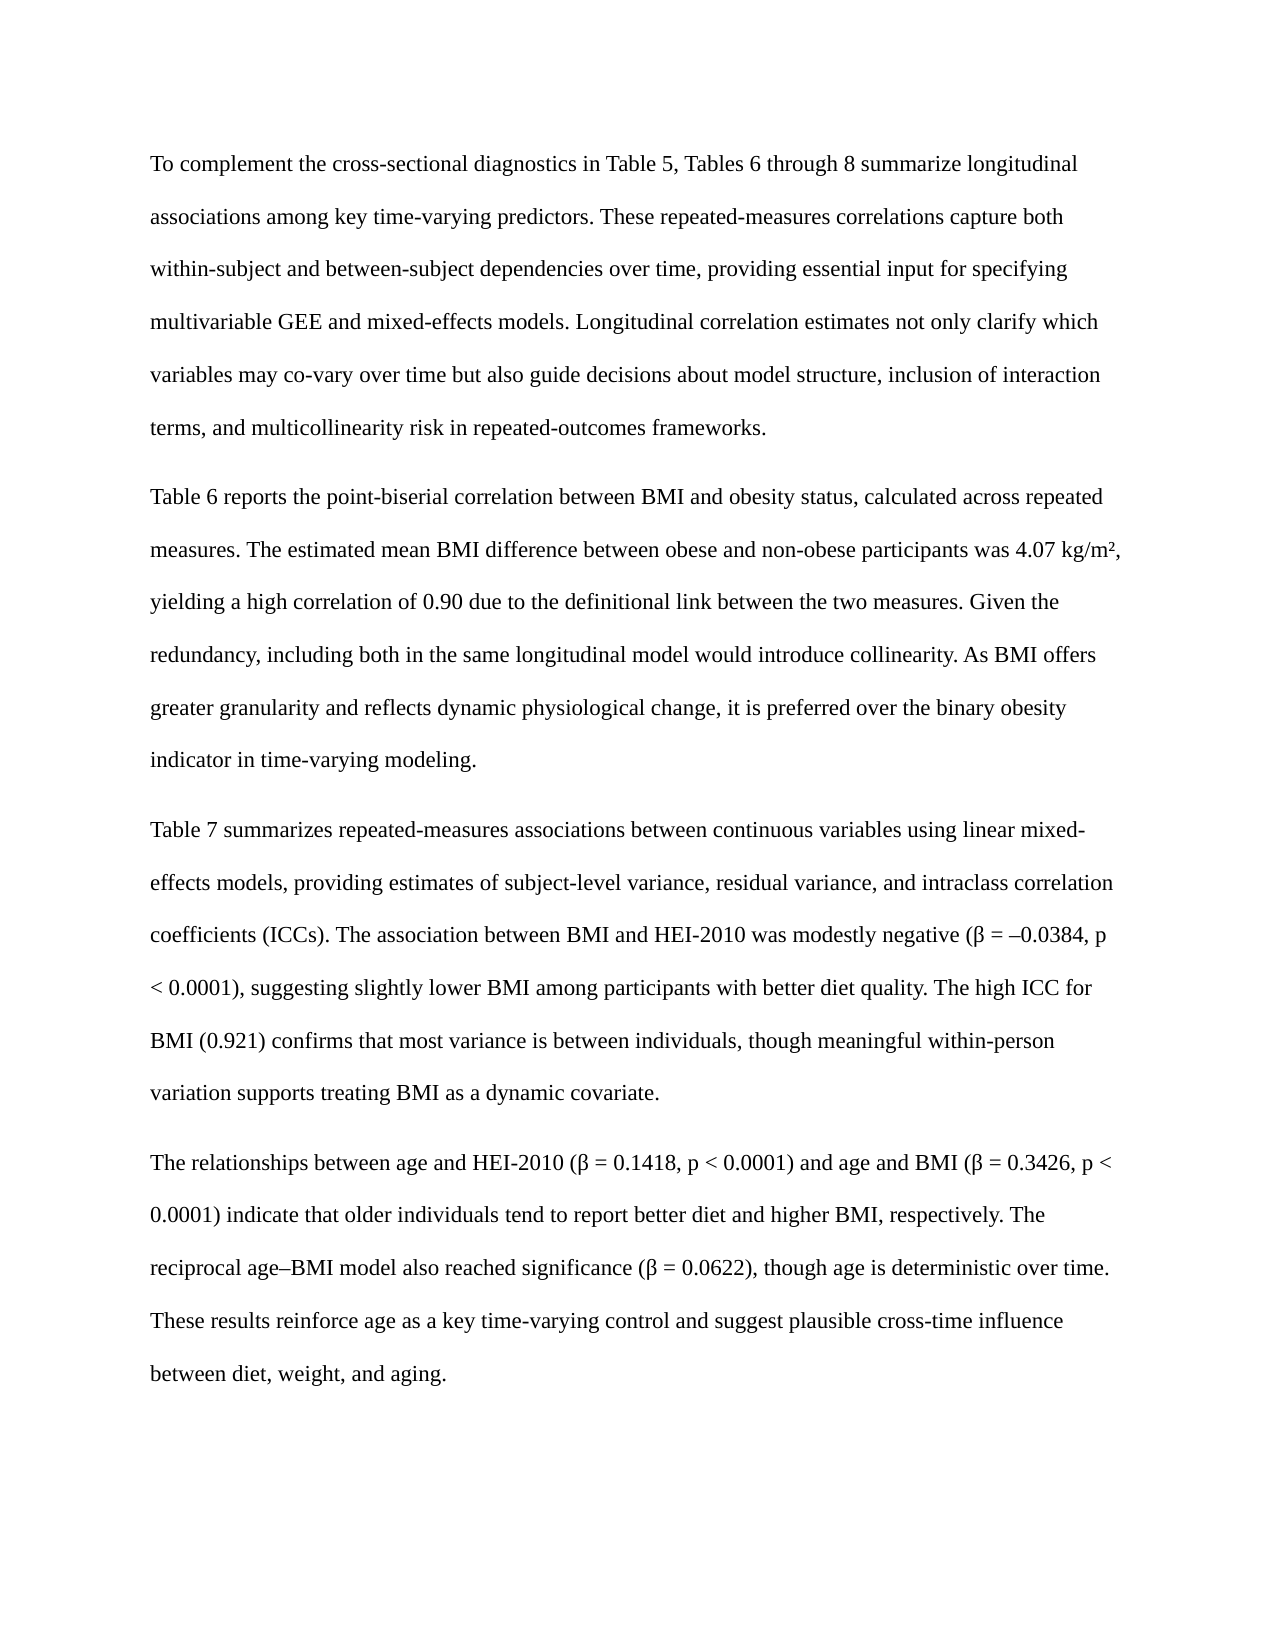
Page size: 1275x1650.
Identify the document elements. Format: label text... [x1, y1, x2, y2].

text Table 7 summarizes repeated-measures associations between continuous variables using linear mixed-effects models, providing estimates of subject-level variance, residual variance, and intraclass correlation coefficients (ICCs). The association between BMI and HEI-2010 was modestly negative (β = –0.0384, p < 0.0001), suggesting slightly lower BMI among participants with better diet quality. The high ICC for BMI (0.921) confirms that most variance is between individuals, though meaningful within-person variation supports treating BMI as a dynamic covariate. [150, 816, 1125, 1106]
text The relationships between age and HEI-2010 (β = 0.1418, p < 0.0001) and age and BMI (β = 0.3426, p < 0.0001) indicate that older individuals tend to report better diet and higher BMI, respectively. The reciprocal age–BMI model also reached significance (β = 0.0622), though age is deterministic over time. These results reinforce age as a key time-varying control and suggest plausible cross-time influence between diet, weight, and aging. [150, 1149, 1125, 1386]
text Table 6 reports the point-biserial correlation between BMI and obesity status, calculated across repeated measures. The estimated mean BMI difference between obese and non-obese participants was 4.07 kg/m², yielding a high correlation of 0.90 due to the definitional link between the two measures. Given the redundancy, including both in the same longitudinal model would introduce collinearity. As BMI offers greater granularity and reflects dynamic physiological change, it is preferred over the binary obesity indicator in time-varying modeling. [150, 483, 1125, 773]
text To complement the cross-sectional diagnostics in Table 5, Tables 6 through 8 summarize longitudinal associations among key time-varying predictors. These repeated-measures correlations capture both within-subject and between-subject dependencies over time, providing essential input for specifying multivariable GEE and mixed-effects models. Longitudinal correlation estimates not only clarify which variables may co-vary over time but also guide decisions about model structure, inclusion of interaction terms, and multicollinearity risk in repeated-outcomes frameworks. [150, 150, 1125, 440]
